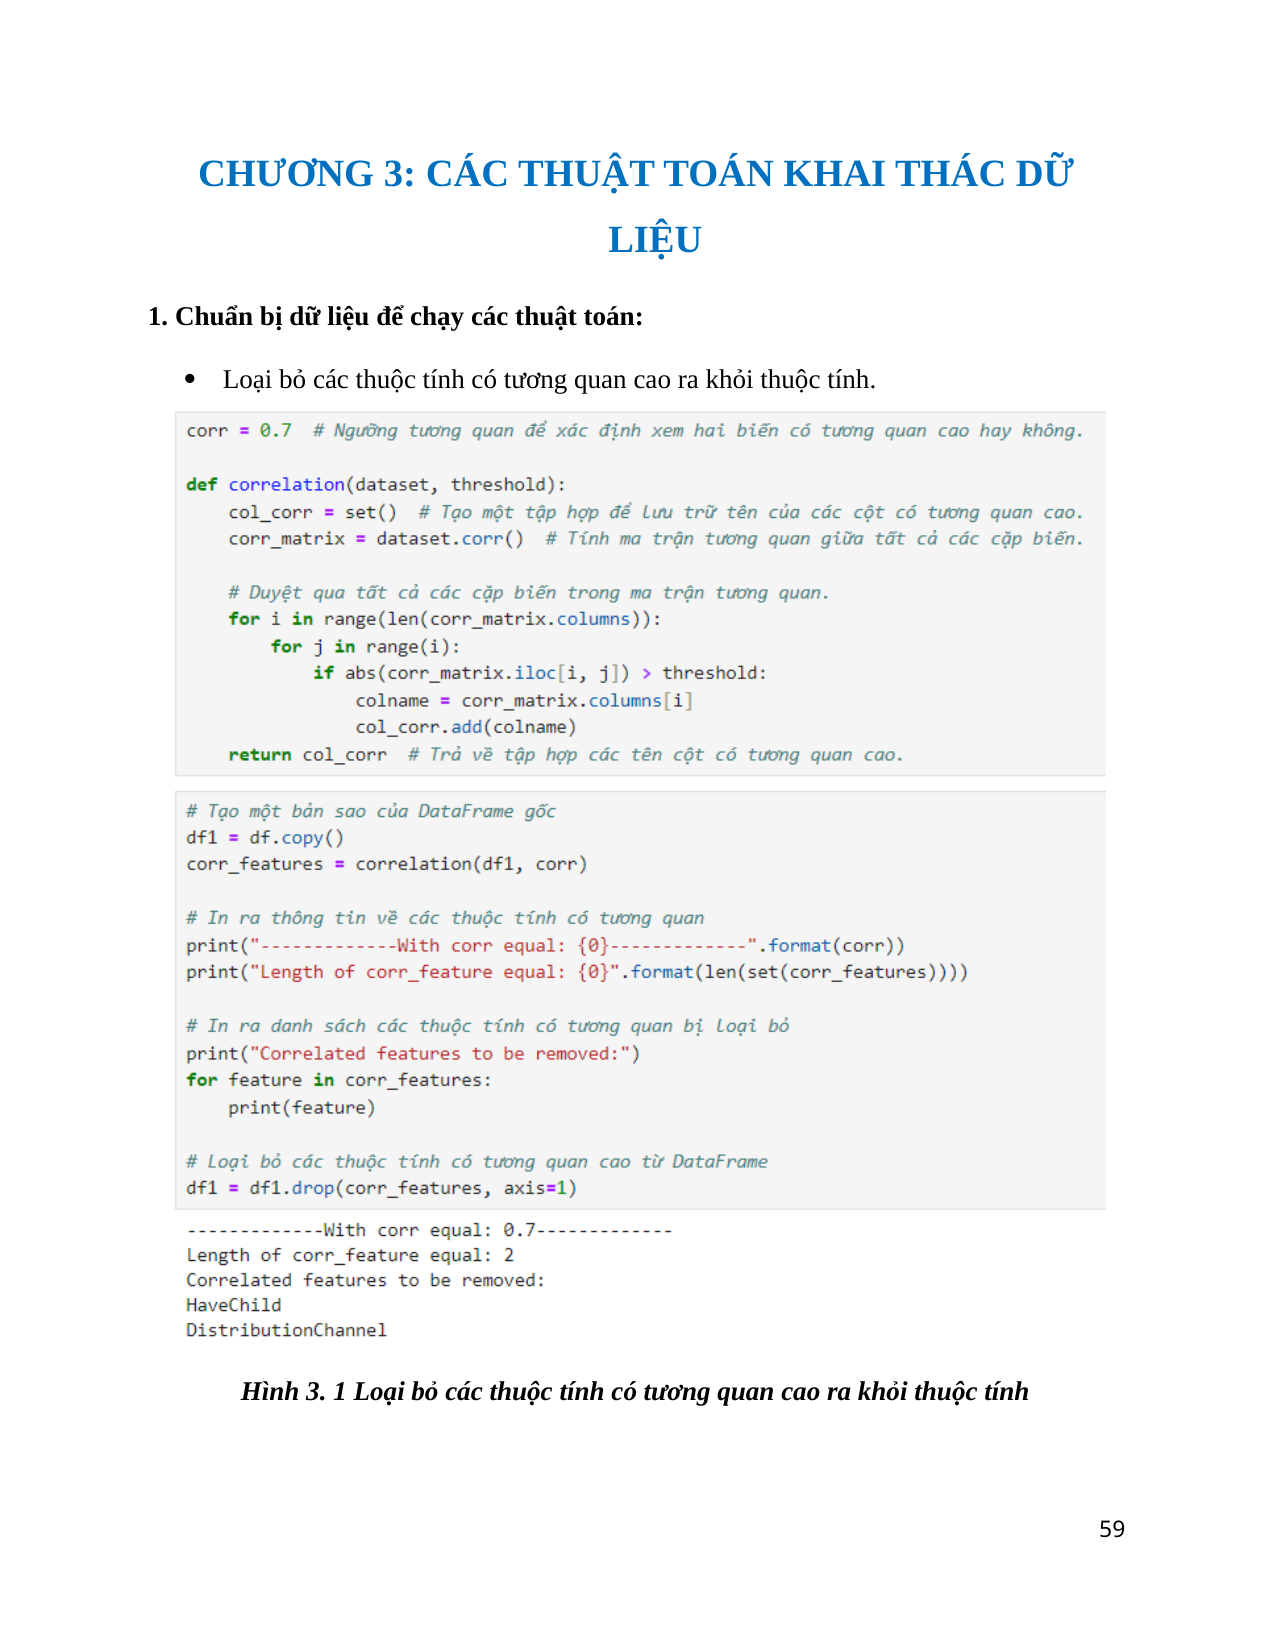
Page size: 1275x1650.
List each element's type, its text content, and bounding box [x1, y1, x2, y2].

text Chuẩn bị dữ liệu để chạy các thuật toán: [148, 300, 1125, 331]
picture [166, 410, 1106, 1343]
text CÁC THUẬT TOÁN KHAI THÁC DỮ LIỆU [148, 150, 1125, 261]
list Loại bỏ các thuộc tính có tương quan cao ra khỏi thuộc tính. [185, 363, 1125, 394]
